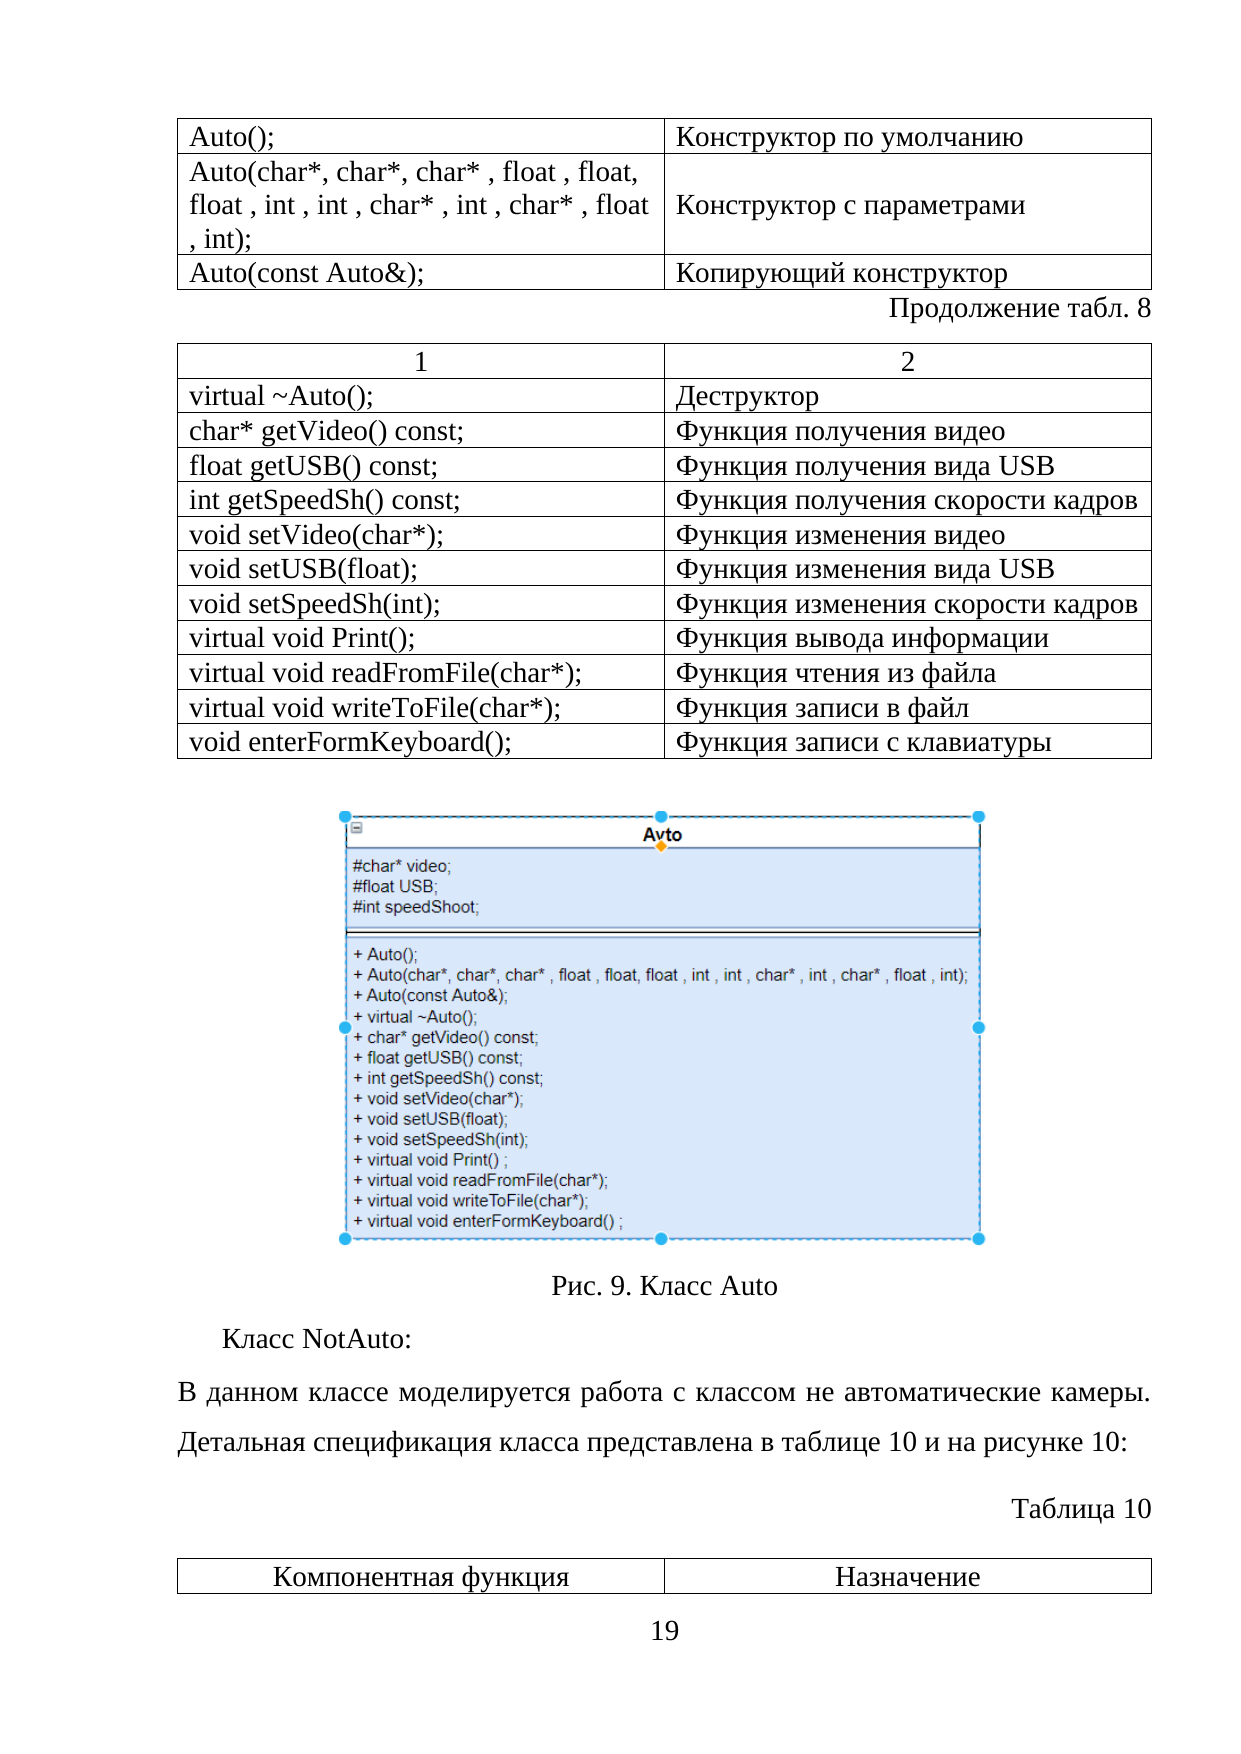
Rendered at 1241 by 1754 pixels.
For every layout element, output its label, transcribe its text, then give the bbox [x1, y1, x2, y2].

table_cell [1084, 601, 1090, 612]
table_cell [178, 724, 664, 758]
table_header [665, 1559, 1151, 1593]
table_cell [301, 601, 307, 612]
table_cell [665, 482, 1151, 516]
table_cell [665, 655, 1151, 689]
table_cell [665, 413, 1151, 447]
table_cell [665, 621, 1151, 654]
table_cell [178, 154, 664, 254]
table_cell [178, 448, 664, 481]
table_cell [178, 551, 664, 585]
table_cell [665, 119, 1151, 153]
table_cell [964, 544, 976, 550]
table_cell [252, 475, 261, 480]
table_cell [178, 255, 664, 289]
text Таблица 10 [177, 1491, 1152, 1525]
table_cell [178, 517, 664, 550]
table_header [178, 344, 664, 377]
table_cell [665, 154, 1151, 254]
text Класс NotAuto: [177, 1321, 1152, 1355]
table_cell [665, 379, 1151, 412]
text Рис. 9. Класс Auto [177, 1268, 1152, 1302]
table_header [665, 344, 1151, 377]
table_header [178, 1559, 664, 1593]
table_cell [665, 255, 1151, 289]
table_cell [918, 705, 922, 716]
text Продолжение табл. 8 [177, 290, 1152, 323]
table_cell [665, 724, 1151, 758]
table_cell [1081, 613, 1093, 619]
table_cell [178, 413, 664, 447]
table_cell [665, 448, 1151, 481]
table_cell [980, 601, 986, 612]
picture [338, 811, 991, 1250]
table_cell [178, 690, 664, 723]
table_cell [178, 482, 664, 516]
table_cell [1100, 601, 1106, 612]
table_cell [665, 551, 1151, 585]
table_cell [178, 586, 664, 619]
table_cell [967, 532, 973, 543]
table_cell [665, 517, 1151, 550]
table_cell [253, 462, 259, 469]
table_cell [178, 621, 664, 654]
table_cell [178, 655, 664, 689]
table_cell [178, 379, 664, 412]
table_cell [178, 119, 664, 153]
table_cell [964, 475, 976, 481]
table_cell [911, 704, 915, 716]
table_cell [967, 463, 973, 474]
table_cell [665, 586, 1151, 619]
text В данном классе моделируется работа с классом не автоматические камеры. Детальная спецификация класса представлена в таблице 10 и на рисунке 10: [177, 1374, 1152, 1458]
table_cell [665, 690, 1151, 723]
